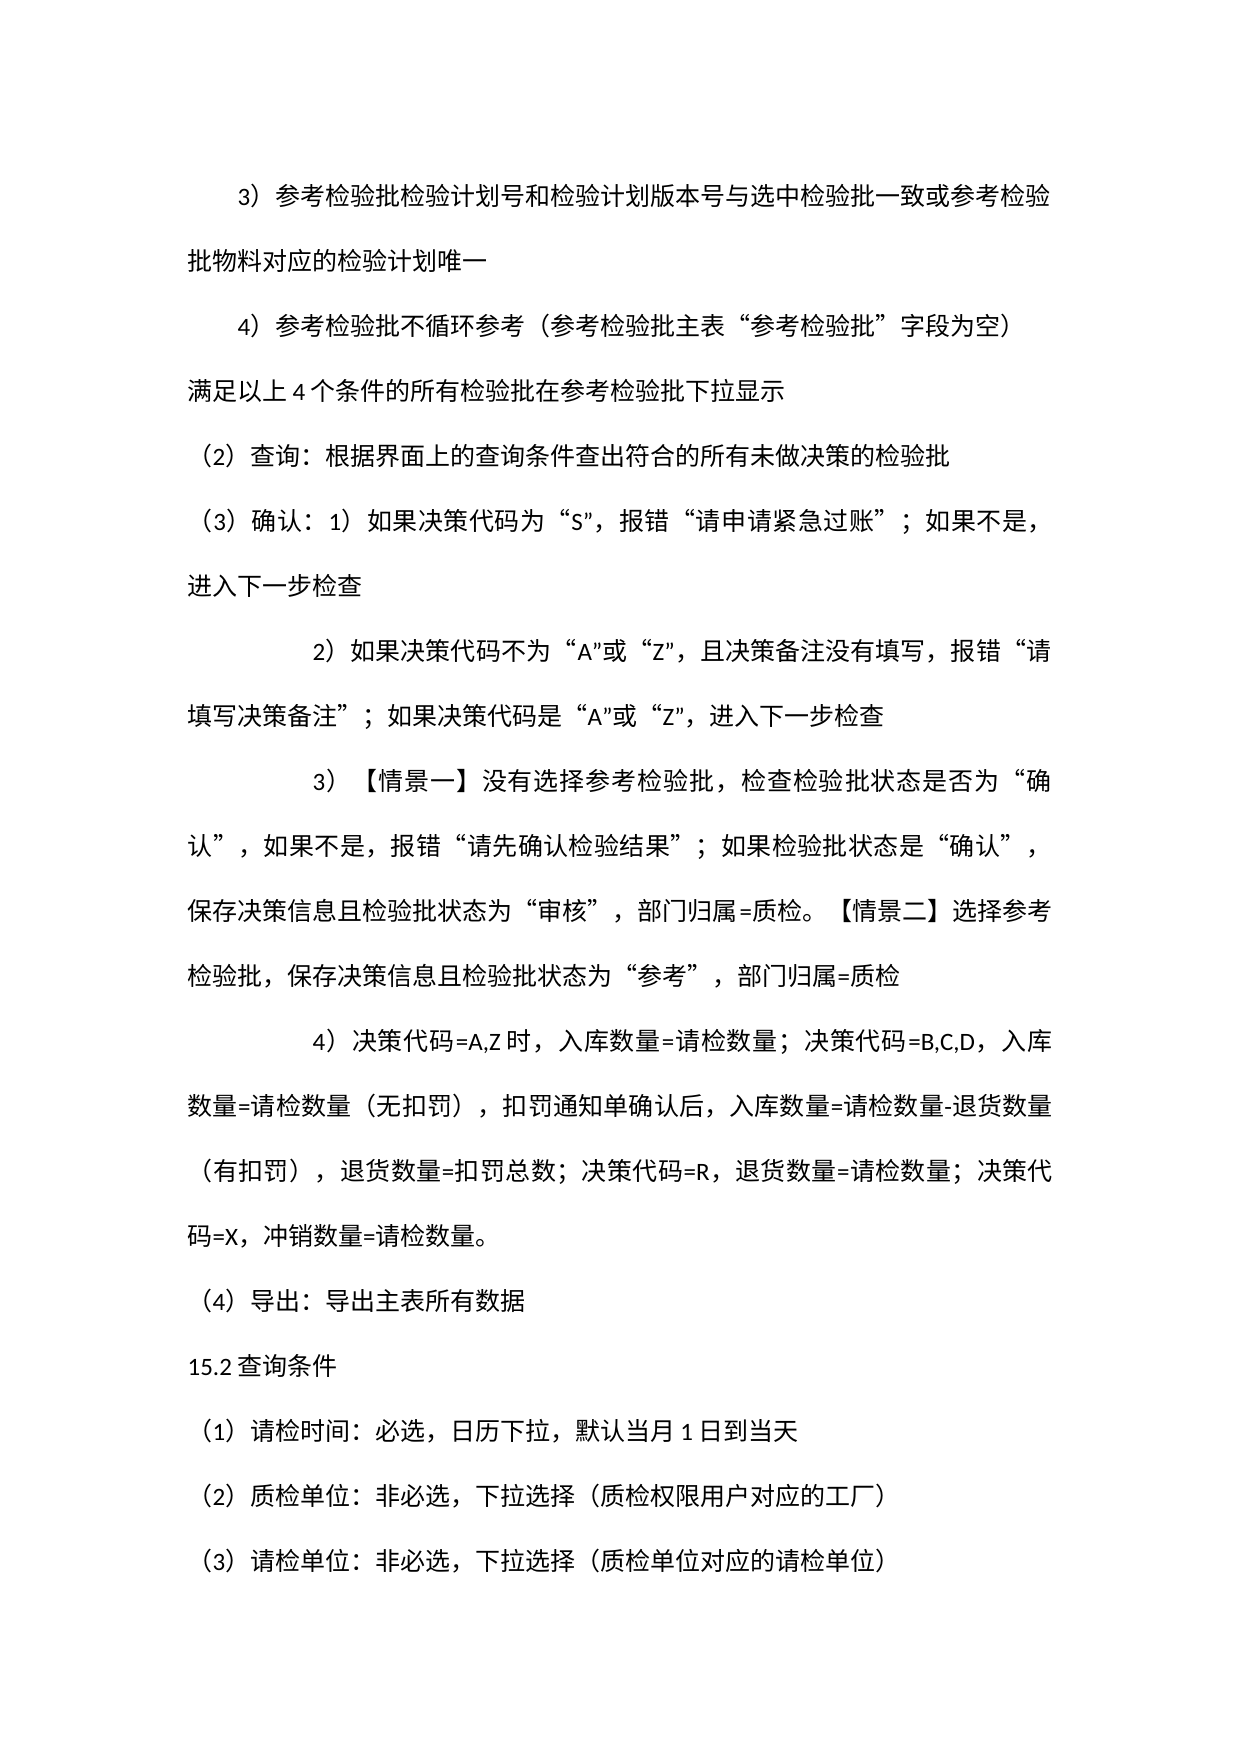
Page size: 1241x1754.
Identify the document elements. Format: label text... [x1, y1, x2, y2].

text 15.2查询条件 [187, 1332, 1053, 1397]
text 3）【情景一】没有选择参考检验批，检查检验批状态是否为“确认”，如果不是，报错“请先确认检验结果”；如果检验批状态是“确认”，保存决策信息且检验批状态为“审核”，部门归属=质检。【情景二】选择参考检验批，保存决策信息且检验批状态为“参考”，部门归属=质检 [187, 747, 1053, 1007]
text 4）决策代码=A,Z时，入库数量=请检数量；决策代码=B,C,D，入库数量=请检数量（无扣罚），扣罚通知单确认后，入库数量=请检数量-退货数量（有扣罚），退货数量=扣罚总数；决策代码=R，退货数量=请检数量；决策代码=X，冲销数量=请检数量。 [187, 1007, 1053, 1267]
text （2）查询：根据界面上的查询条件查出符合的所有未做决策的检验批 [187, 422, 1053, 487]
text （4）导出：导出主表所有数据 [187, 1267, 1053, 1332]
text （3）确认：1）如果决策代码为“S”，报错“请申请紧急过账”；如果不是，进入下一步检查 [187, 487, 1053, 617]
text 3）参考检验批检验计划号和检验计划版本号与选中检验批一致或参考检验批物料对应的检验计划唯一 [187, 162, 1053, 292]
text 满足以上4个条件的所有检验批在参考检验批下拉显示 [187, 357, 1053, 422]
text （1）请检时间：必选，日历下拉，默认当月1日到当天 [187, 1397, 1053, 1462]
text （2）质检单位：非必选，下拉选择（质检权限用户对应的工厂） [187, 1462, 1053, 1527]
text （3）请检单位：非必选，下拉选择（质检单位对应的请检单位） [187, 1527, 1053, 1592]
text 4）参考检验批不循环参考（参考检验批主表“参考检验批”字段为空） [187, 292, 1053, 357]
text 2）如果决策代码不为“A”或“Z”，且决策备注没有填写，报错“请填写决策备注”；如果决策代码是“A”或“Z”，进入下一步检查 [187, 617, 1053, 747]
